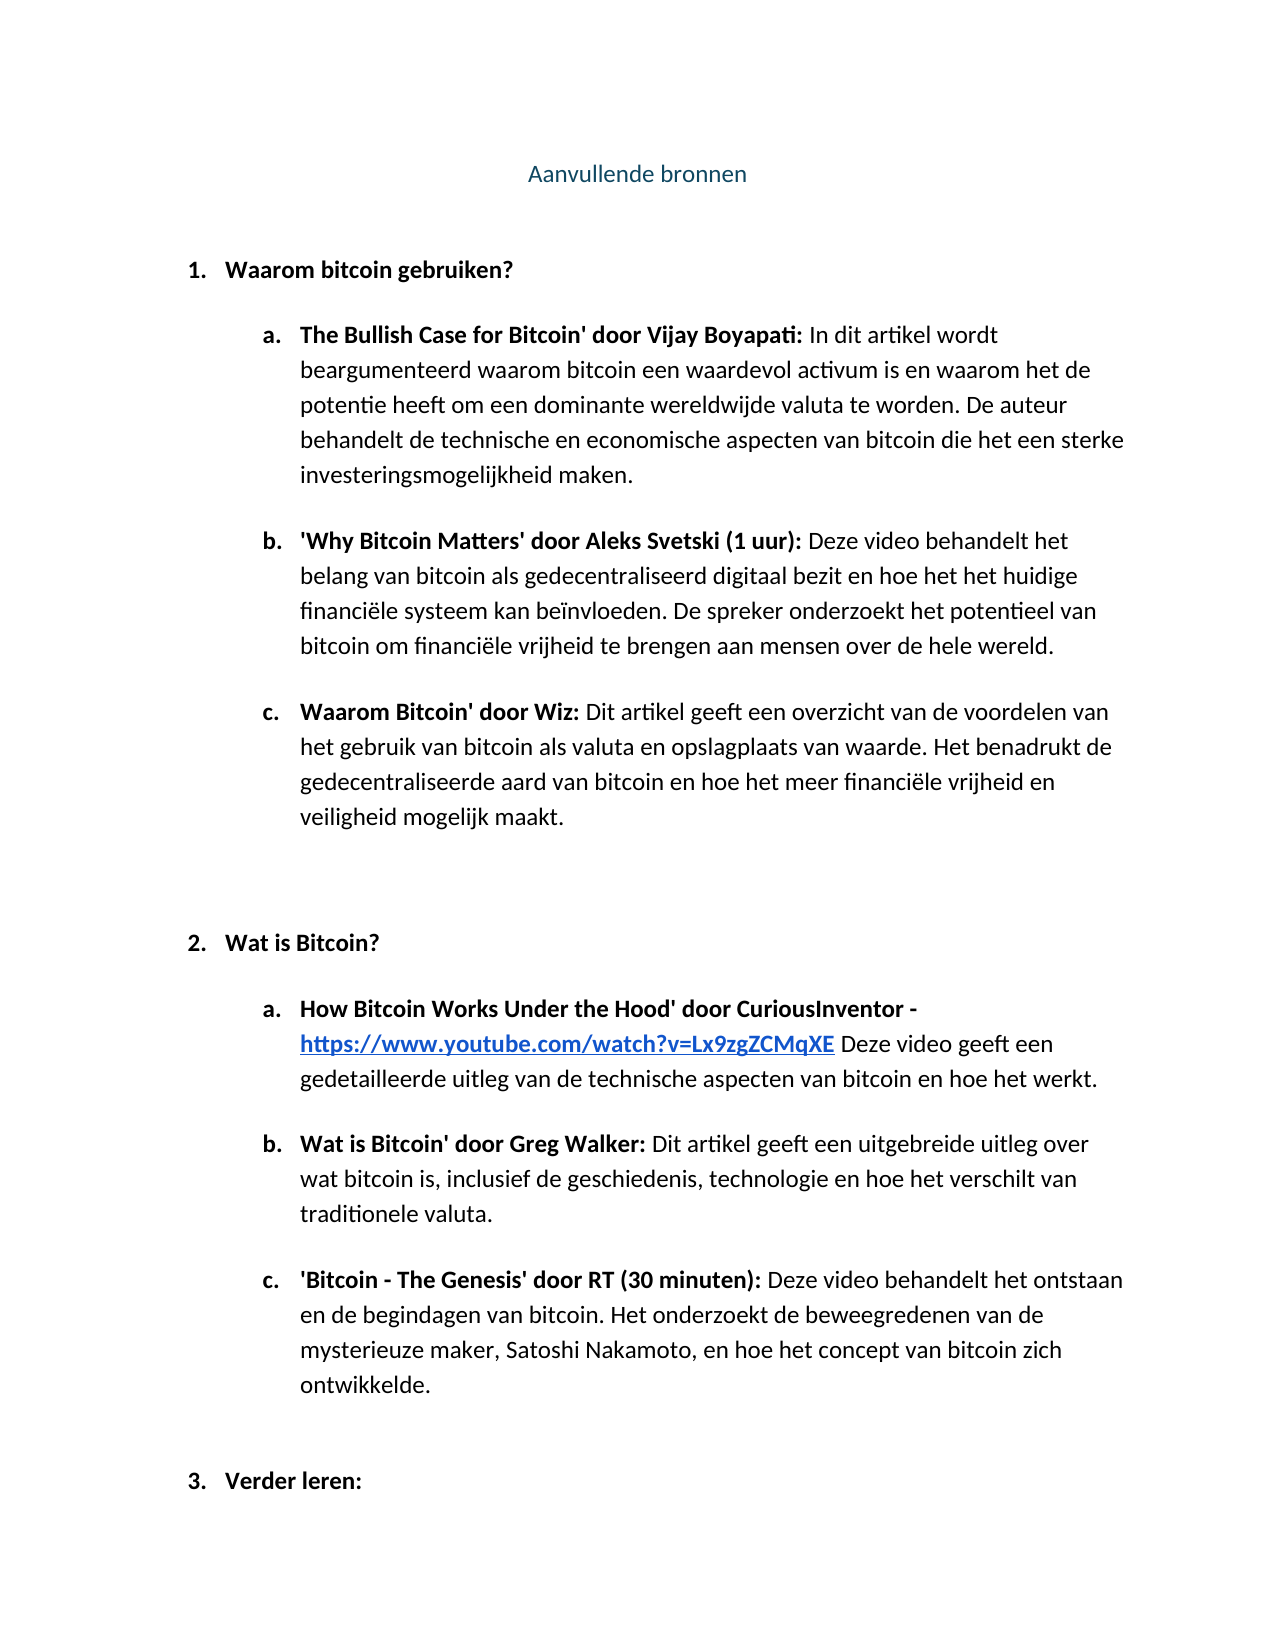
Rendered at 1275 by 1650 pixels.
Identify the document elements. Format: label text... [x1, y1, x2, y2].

list 'Bitcoin - The Genesis' door RT (30 minuten): Deze video behandelt het ontstaan en de begindagen van bitcoin. Het onderzoekt de beweegredenen van de mysterieuze maker, Satoshi Nakamoto, en hoe het concept van bitcoin zich ontwikkelde. [262, 1264, 1125, 1399]
list Wat is Bitcoin? [187, 927, 1125, 958]
list Wat is Bitcoin' door Greg Walker: Dit artikel geeft een uitgebreide uitleg over wat bitcoin is, inclusief de geschiedenis, technologie en hoe het verschilt van traditionele valuta. [262, 1128, 1125, 1229]
list The Bullish Case for Bitcoin' door Vijay Boyapati: In dit artikel wordt beargumenteerd waarom bitcoin een waardevol activum is en waarom het de potentie heeft om een dominante wereldwijde valuta te worden. De auteur behandelt de technische en economische aspecten van bitcoin die het een sterke investeringsmogelijkheid maken. [262, 319, 1125, 490]
list How Bitcoin Works Under the Hood' door CuriousInventor - https://www.youtube.com/watch?v=Lx9zgZCMqXE Deze video geeft een gedetailleerde uitleg van de technische aspecten van bitcoin en hoe het werkt. [262, 993, 1125, 1093]
list Waarom bitcoin gebruiken? [187, 254, 1125, 284]
list 'Why Bitcoin Matters' door Aleks Svetski (1 uur): Deze video behandelt het belang van bitcoin als gedecentraliseerd digitaal bezit en hoe het het huidige financiële systeem kan beïnvloeden. De spreker onderzoekt het potentieel van bitcoin om financiële vrijheid te brengen aan mensen over de hele wereld. [262, 525, 1125, 661]
list Verder leren: [187, 1465, 1125, 1495]
list Waarom Bitcoin' door Wiz: Dit artikel geeft een overzicht van de voordelen van het gebruik van bitcoin als valuta en opslagplaats van waarde. Het benadrukt de gedecentraliseerde aard van bitcoin en hoe het meer financiële vrijheid en veiligheid mogelijk maakt. [262, 696, 1125, 831]
subtitle Aanvullende bronnen [150, 158, 1125, 189]
